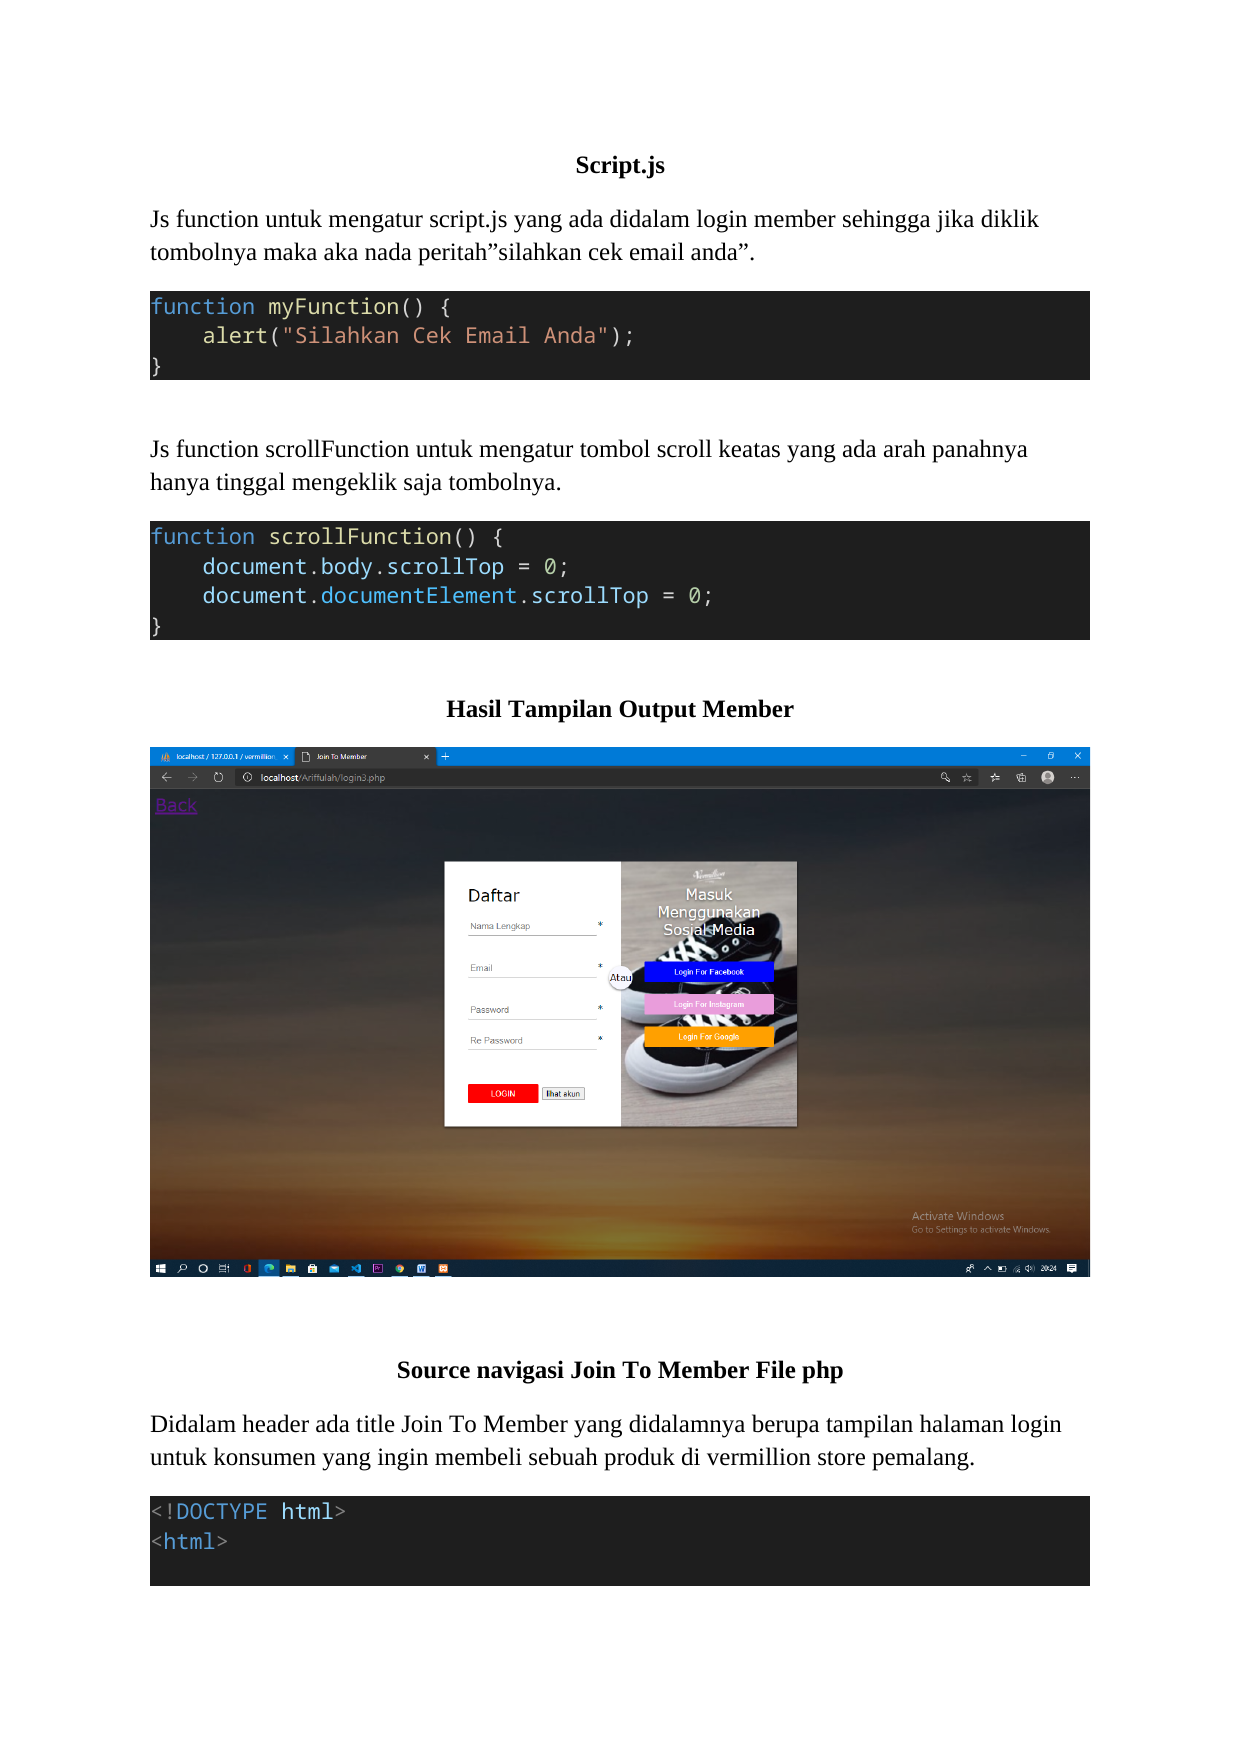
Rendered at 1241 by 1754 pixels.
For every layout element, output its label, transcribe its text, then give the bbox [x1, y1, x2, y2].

picture [150, 747, 1091, 1277]
text document.body.scrollTop = 0; [150, 551, 1090, 580]
text document.documentElement.scrollTop = 0; [150, 580, 1090, 610]
text Js function scrollFunction untuk mengatur tombol scroll keatas yang ada arah panahnya hanya tinggal mengeklik saja tombolnya. [150, 434, 1090, 496]
text function myFunction() { [150, 291, 1090, 321]
text <html> [150, 1526, 1090, 1556]
text alert("Silahkan Cek Email Anda"); [150, 321, 1090, 350]
text } [150, 610, 1090, 640]
text Js function untuk mengatur script.js yang ada didalam login member sehingga jika diklik tombolnya maka aka nada peritah”silahkan cek email anda”. [150, 204, 1090, 266]
text Source navigasi Join To Member File php [150, 1355, 1090, 1384]
text } [150, 350, 1090, 380]
text function scrollFunction() { [150, 521, 1090, 551]
text <!DOCTYPE html> [150, 1496, 1090, 1526]
text Hasil Tampilan Output Member [150, 694, 1090, 723]
text Didalam header ada title Join To Member yang didalamnya berupa tampilan halaman login untuk konsumen yang ingin membeli sebuah produk di vermillion store pemalang. [150, 1409, 1090, 1471]
text Script.js [150, 150, 1090, 179]
